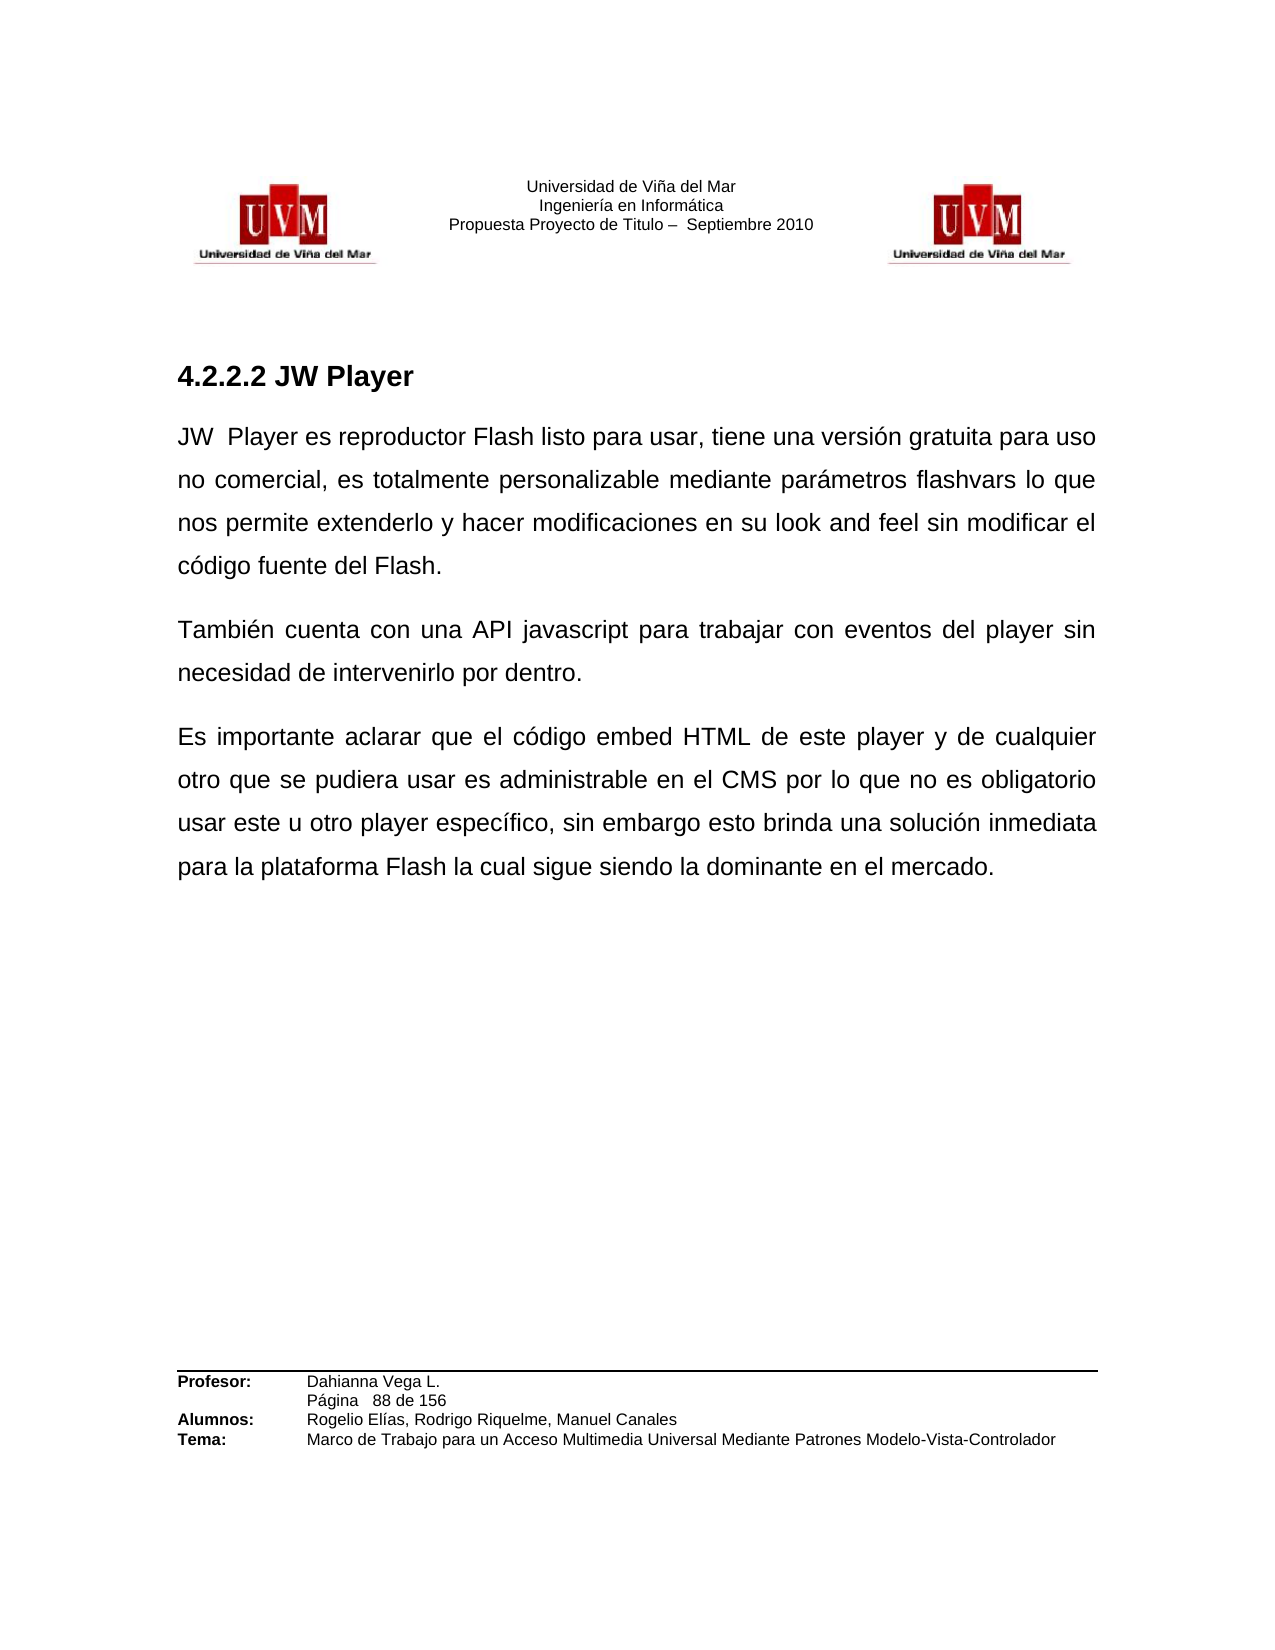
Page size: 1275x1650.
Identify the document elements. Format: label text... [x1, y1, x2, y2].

text JW Player es reproductor Flash listo para usar, tiene una versión gratuita para uso no comercial, es totalmente personalizable mediante parámetros flashvars lo que nos permite extenderlo y hacer modificaciones en su look and feel sin modificar el código fuente del Flash. [177, 422, 1098, 580]
subtitle 4.2.2.2 JW Player [177, 359, 1098, 392]
text Es importante aclarar que el código embed HTML de este player y de cualquier otro que se pudiera usar es administrable en el CMS por lo que no es obligatorio usar este u otro player específico, sin embargo esto brinda una solución inmediata para la plataforma Flash la cual sigue siendo la dominante en el mercado. [177, 722, 1098, 880]
text También cuenta con una API javascript para trabajar con eventos del player sin necesidad de intervenirlo por dentro. [177, 615, 1098, 687]
picture [177, 176, 390, 267]
picture [871, 176, 1084, 267]
